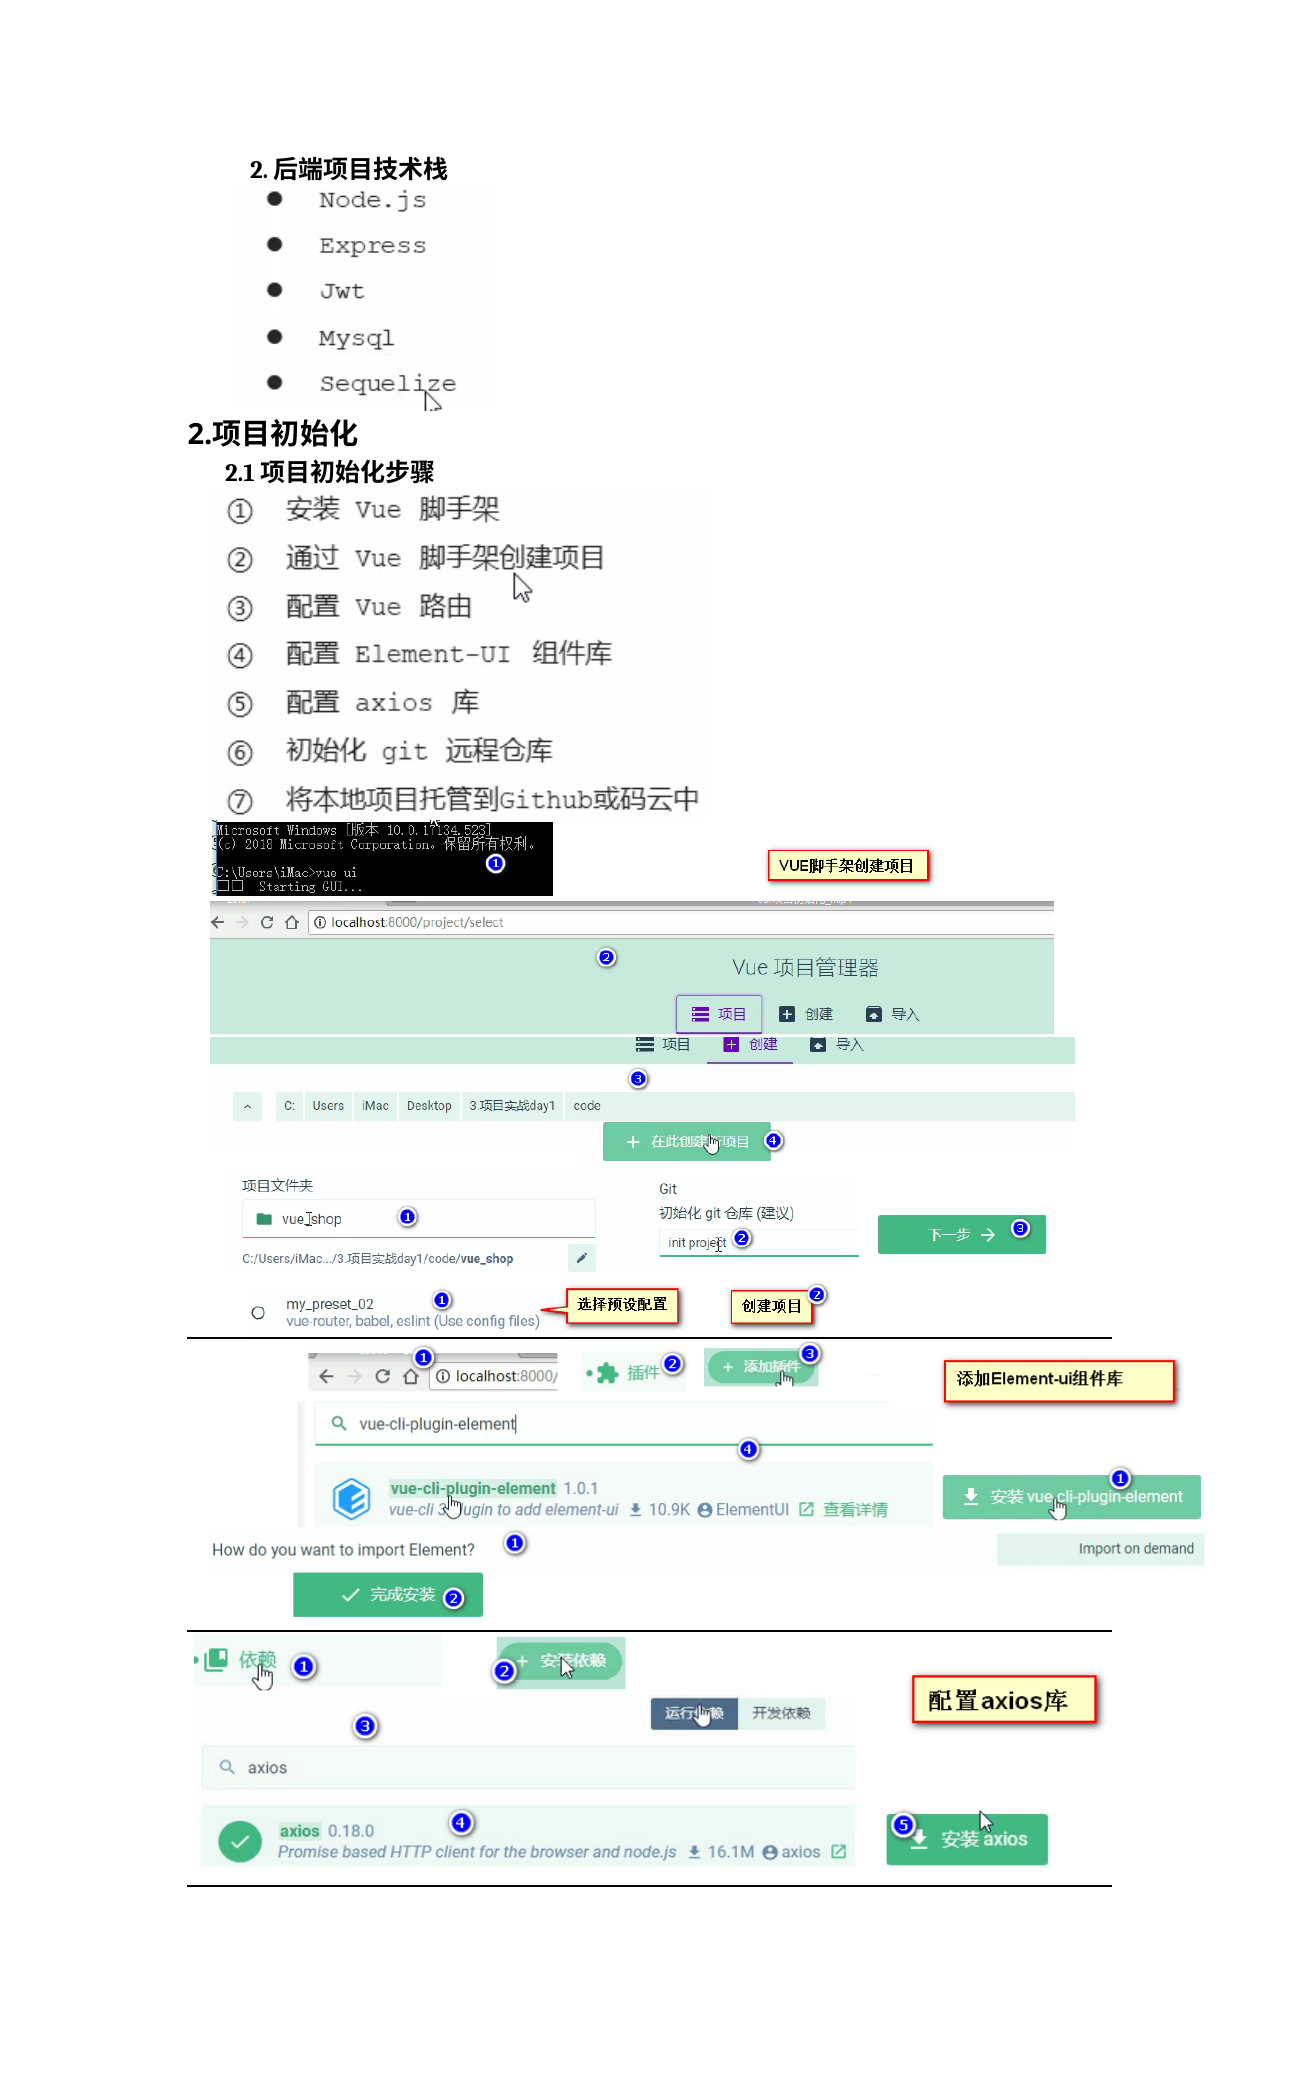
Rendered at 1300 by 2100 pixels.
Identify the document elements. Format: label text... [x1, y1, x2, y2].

picture [187, 1631, 1200, 1884]
picture [210, 489, 1076, 1337]
subtitle 2. 后端项目技术栈 [187, 150, 1112, 186]
picture [210, 1341, 1205, 1628]
subtitle 2.1项目初始化步骤 [187, 453, 1112, 489]
subtitle 2.项目初始化 [187, 410, 1112, 453]
picture [233, 186, 496, 411]
